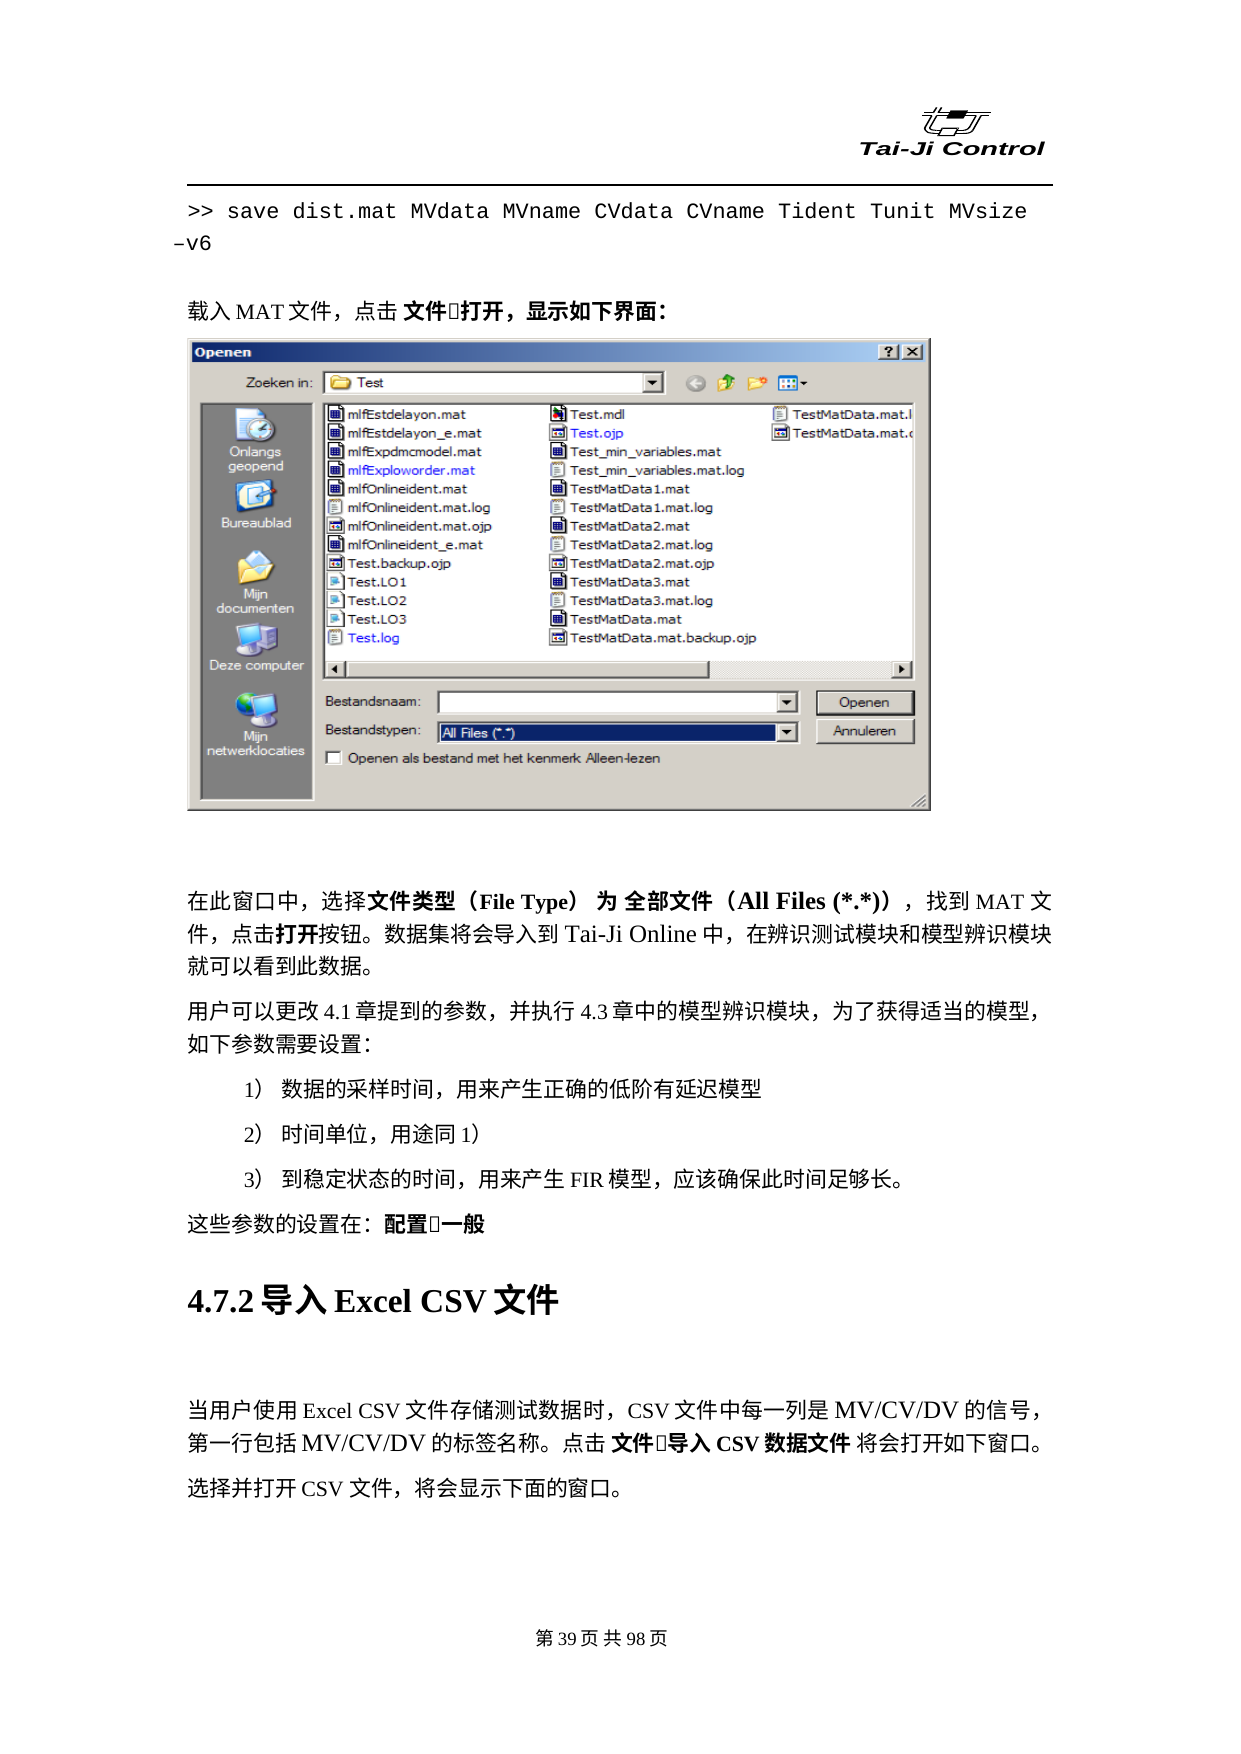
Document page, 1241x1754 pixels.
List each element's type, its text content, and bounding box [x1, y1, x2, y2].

text 在此窗口中，选择文件类型（File Type） 为 全部文件（All Files (*.*)），找到MAT 文件，点击打开按钮。数据集将会导入到Tai-Ji Online中，在辨识测试模块和模型辨识模块就可以看到此数据。 [187, 884, 1053, 981]
list 数据的采样时间，用来产生正确的低阶有延迟模型 [243, 1071, 1053, 1104]
text 载入MAT文件，点击 文件打开，显示如下界面： [187, 294, 1053, 326]
text 用户可以更改4.1章提到的参数，并执行4.3章中的模型辨识模块，为了获得适当的模型，如下参数需要设置： [187, 994, 1053, 1059]
text 这些参数的设置在：配置一般 [187, 1206, 1053, 1239]
picture [187, 338, 931, 811]
text >> save dist.mat MVdata MVname CVdata CVname Tident Tunit MVsize –v6 [172, 196, 1053, 261]
list 时间单位，用途同1） [243, 1116, 1053, 1149]
subtitle 4.7.2导入Excel CSV文件 [187, 1266, 1053, 1331]
list 到稳定状态的时间，用来产生FIR模型，应该确保此时间足够长。 [243, 1161, 1053, 1194]
text 选择并打开CSV 文件，将会显示下面的窗口。 [187, 1471, 1053, 1503]
text 当用户使用Excel CSV文件存储测试数据时，CSV文件中每一列是MV/CV/DV的信号，第一行包括MV/CV/DV的标签名称。点击 文件导入CSV数据文件 将会打开如下窗口。 [187, 1393, 1053, 1458]
